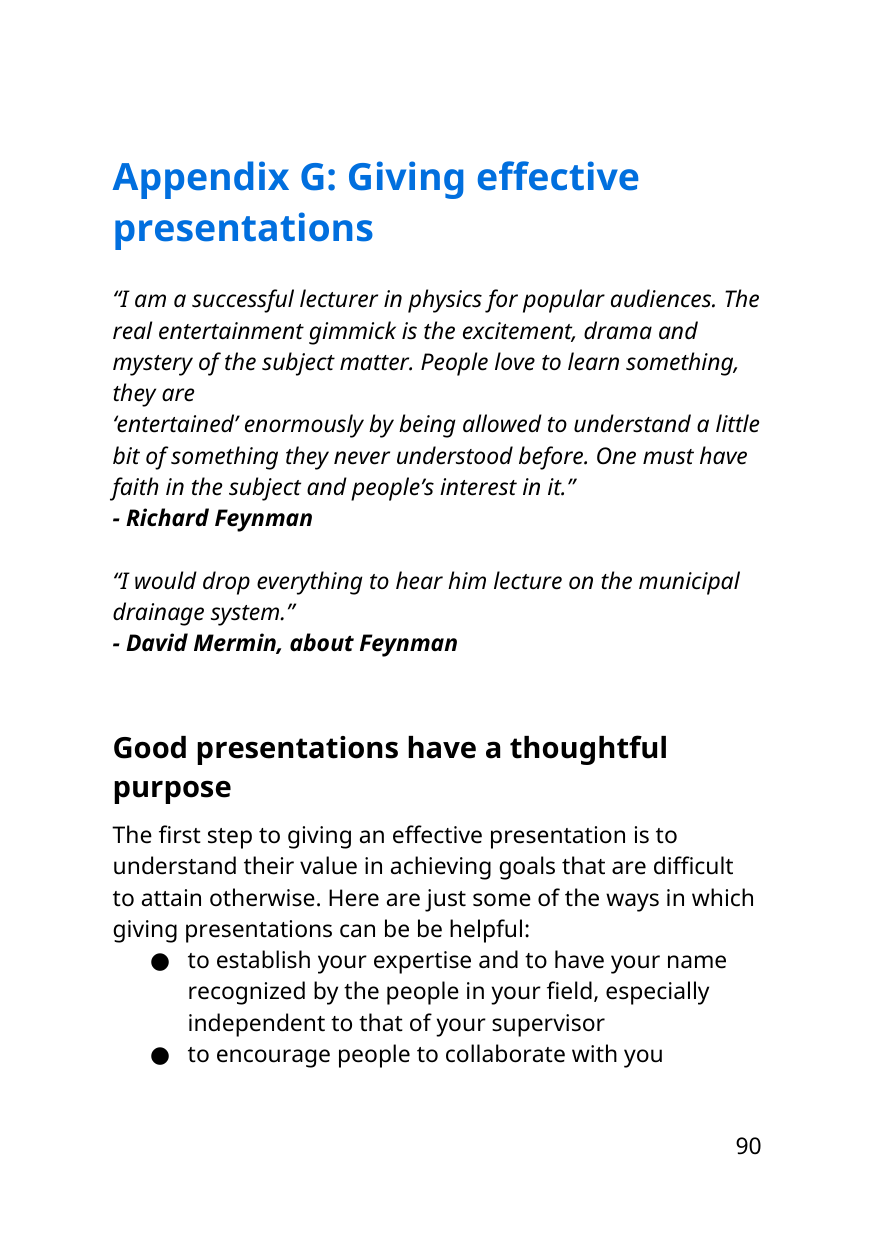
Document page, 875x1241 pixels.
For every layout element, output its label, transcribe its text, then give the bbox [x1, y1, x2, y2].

text “I am a successful lecturer in physics for popular audiences. The real entertainment gimmick is the excitement, drama and mystery of the subject matter. People love to learn something, they are [112, 283, 762, 408]
subtitle Appendix G: Giving effective presentations [112, 150, 762, 252]
subtitle Good presentations have a thoughtful purpose [112, 727, 762, 806]
list to establish your expertise and to have your name recognized by the people in your field, especially independent to that of your supervisor [150, 944, 762, 1038]
text - Richard Feynman [112, 502, 762, 533]
text - David Mermin, about Feynman [112, 627, 762, 658]
text “I would drop everything to hear him lecture on the municipal drainage system.” [112, 564, 762, 627]
text The first step to giving an effective presentation is to understand their value in achieving goals that are difficult to attain otherwise. Here are just some of the ways in which giving presentations can be be helpful: [112, 819, 762, 944]
text ‘entertained’ enormously by being allowed to understand a little bit of something they never understood before. One must have faith in the subject and people’s interest in it.” [112, 408, 762, 502]
list to encourage people to collaborate with you [150, 1038, 762, 1069]
